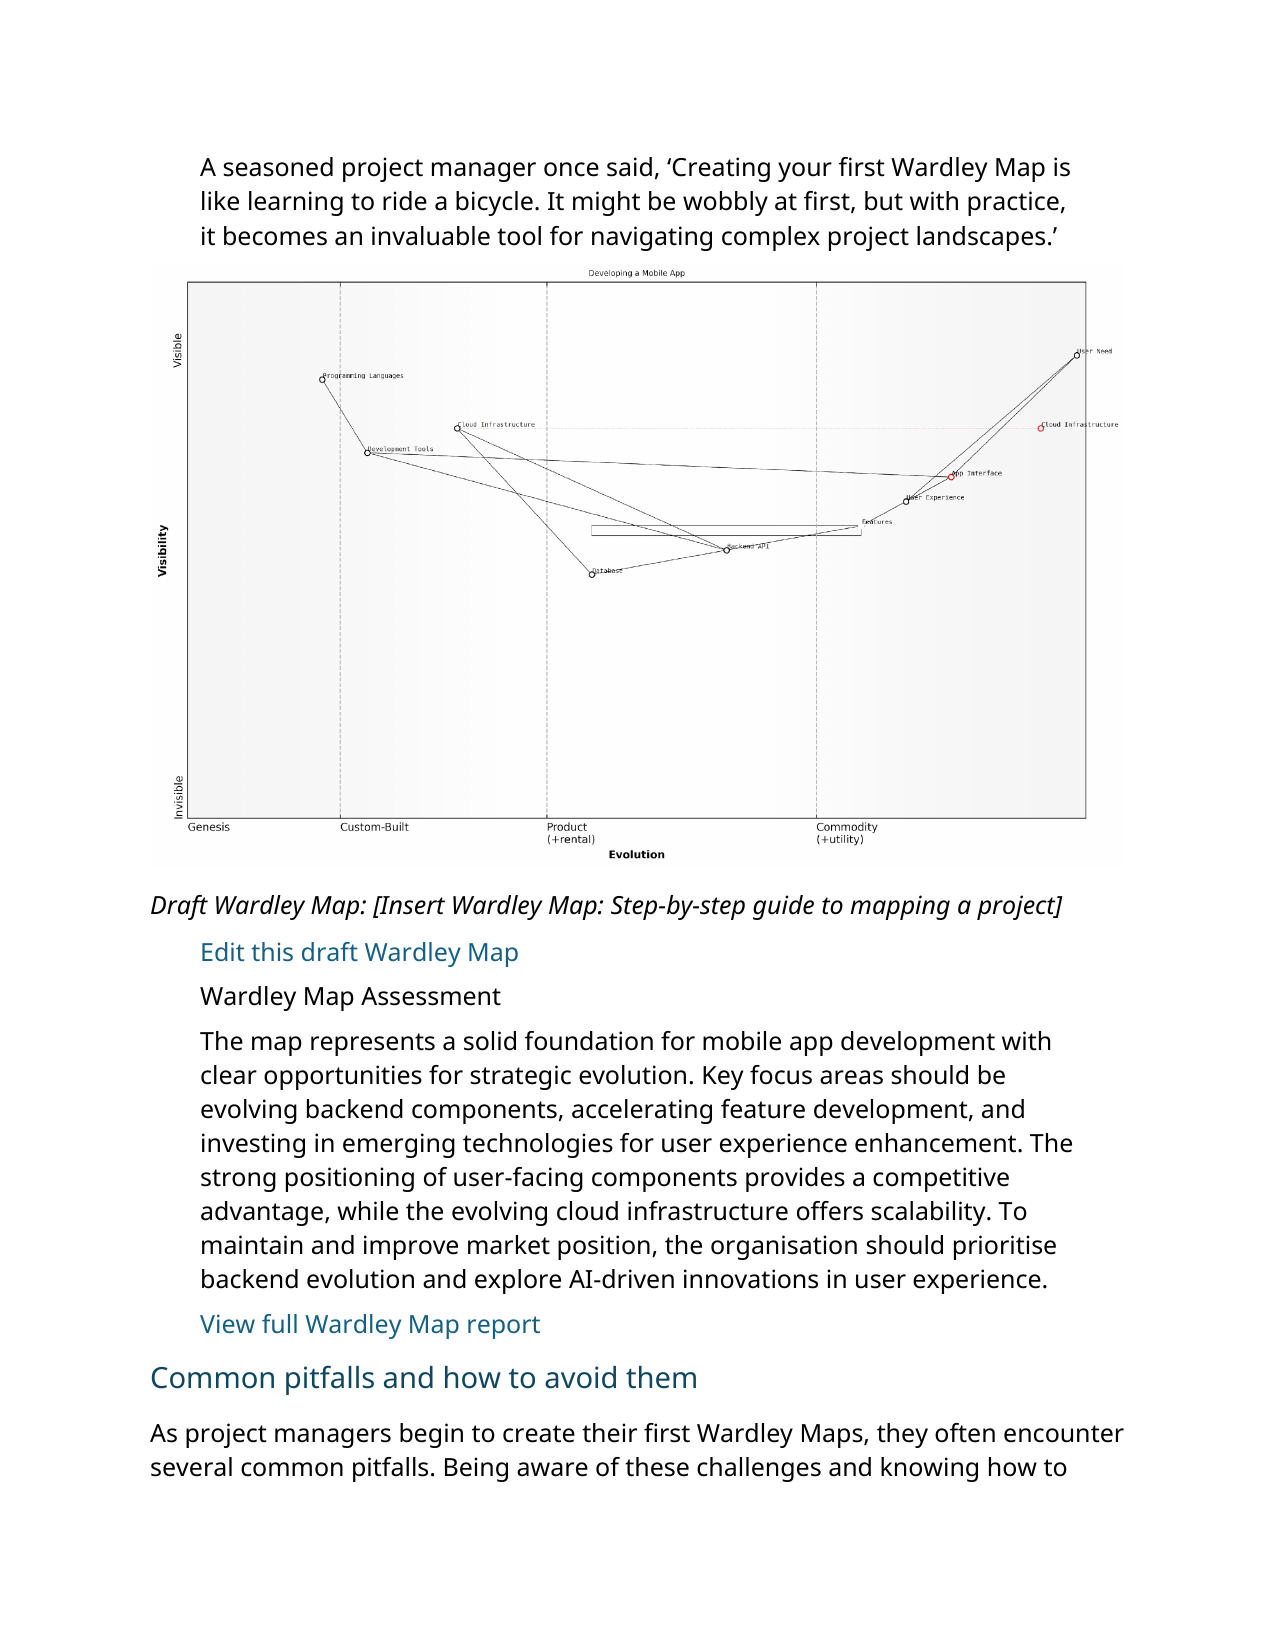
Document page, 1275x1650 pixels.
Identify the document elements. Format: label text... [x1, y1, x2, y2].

text Wardley Map Assessment [200, 979, 1075, 1013]
subtitle Common pitfalls and how to avoid them [150, 1357, 1125, 1397]
text A seasoned project manager once said, ‘Creating your first Wardley Map is like learning to ride a bicycle. It might be wobbly at first, but with practice, it becomes an invaluable tool for navigating complex project landscapes.’ [200, 150, 1075, 252]
text Edit this draft Wardley Map [200, 934, 1075, 969]
text The map represents a solid foundation for mobile app development with clear opportunities for strategic evolution. Key focus areas should be evolving backend components, accelerating feature development, and investing in emerging technologies for user experience enhancement. The strong positioning of user-facing components provides a competitive advantage, while the evolving cloud infrastructure offers scalability. To maintain and improve market position, the organisation should prioritise backend evolution and explore AI-driven innovations in user experience. [200, 1023, 1075, 1296]
text View full Wardley Map report [200, 1306, 1075, 1341]
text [150, 1416, 1125, 1484]
text Draft Wardley Map: [Insert Wardley Map: Step-by-step guide to mapping a project] [150, 888, 1125, 922]
picture [150, 262, 1125, 868]
